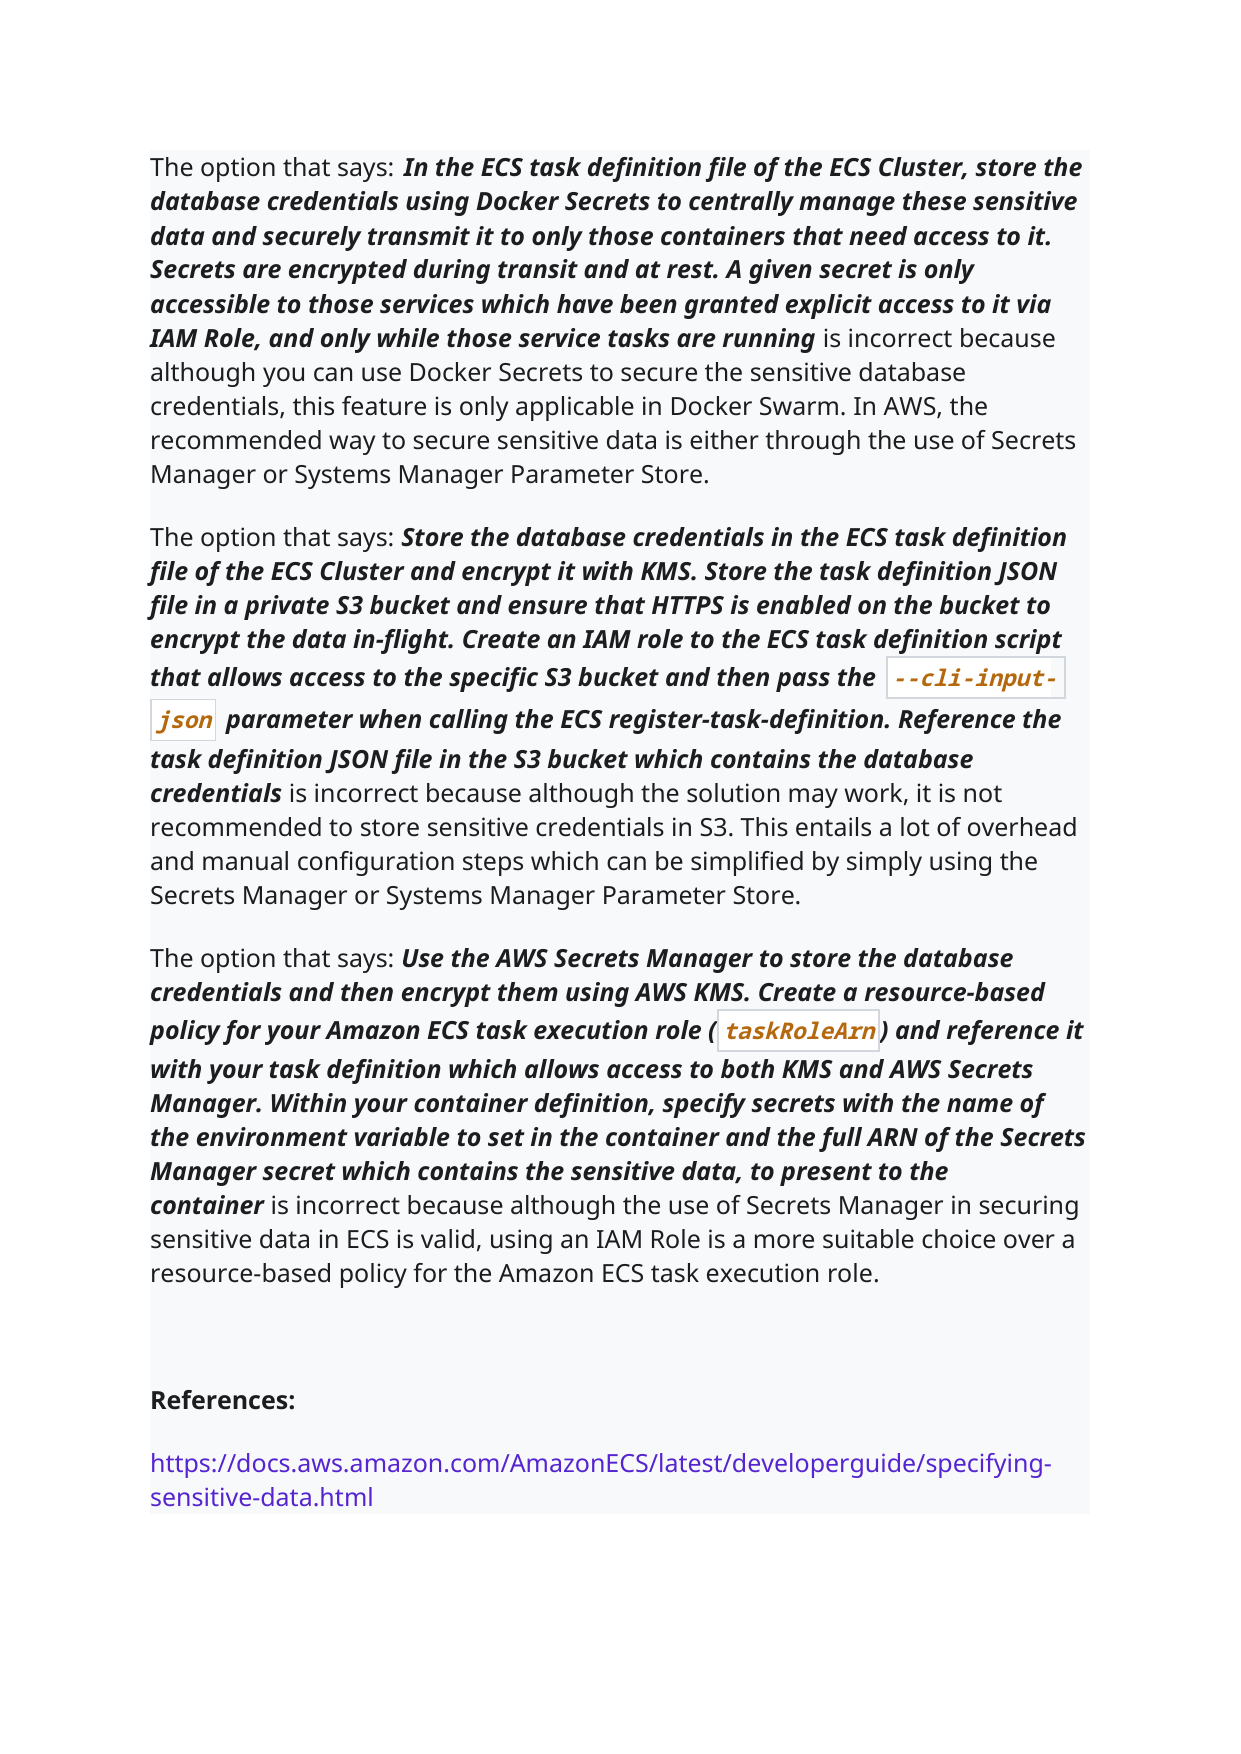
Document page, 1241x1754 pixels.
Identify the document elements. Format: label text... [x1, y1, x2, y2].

text References: [150, 1383, 1090, 1417]
text The option that says: Store the database credentials in the ECS task definition file of the ECS Cluster and encrypt it with KMS. Store the task definition JSON file in a private S3 bucket and ensure that HTTPS is enabled on the bucket to encrypt the data in-flight. Create an IAM role to the ECS task definition script that allows access to the specific S3 bucket and then pass the --cli-input-json parameter when calling the ECS register-task-definition. Reference the task definition JSON file in the S3 bucket which contains the database credentials is incorrect because although the solution may work, it is not recommended to store sensitive credentials in S3. This entails a lot of overhead and manual configuration steps which can be simplified by simply using the Secrets Manager or Systems Manager Parameter Store. [150, 520, 1090, 912]
text The option that says: Use the AWS Secrets Manager to store the database credentials and then encrypt them using AWS KMS. Create a resource-based policy for your Amazon ECS task execution role (taskRoleArn) and reference it with your task definition which allows access to both KMS and AWS Secrets Manager. Within your container definition, specify secrets with the name of the environment variable to set in the container and the full ARN of the Secrets Manager secret which contains the sensitive data, to present to the container is incorrect because although the use of Secrets Manager in securing sensitive data in ECS is valid, using an IAM Role is a more suitable choice over a resource-based policy for the Amazon ECS task execution role. [150, 941, 1090, 1290]
text https://docs.aws.amazon.com/AmazonECS/latest/developerguide/specifying-sensitive-data.html [150, 1446, 1090, 1514]
text The option that says: In the ECS task definition file of the ECS Cluster, store the database credentials using Docker Secrets to centrally manage these sensitive data and securely transmit it to only those containers that need access to it. Secrets are encrypted during transit and at rest. A given secret is only accessible to those services which have been granted explicit access to it via IAM Role, and only while those service tasks are running is incorrect because although you can use Docker Secrets to secure the sensitive database credentials, this feature is only applicable in Docker Swarm. In AWS, the recommended way to secure sensitive data is either through the use of Secrets Manager or Systems Manager Parameter Store. [150, 150, 1090, 491]
